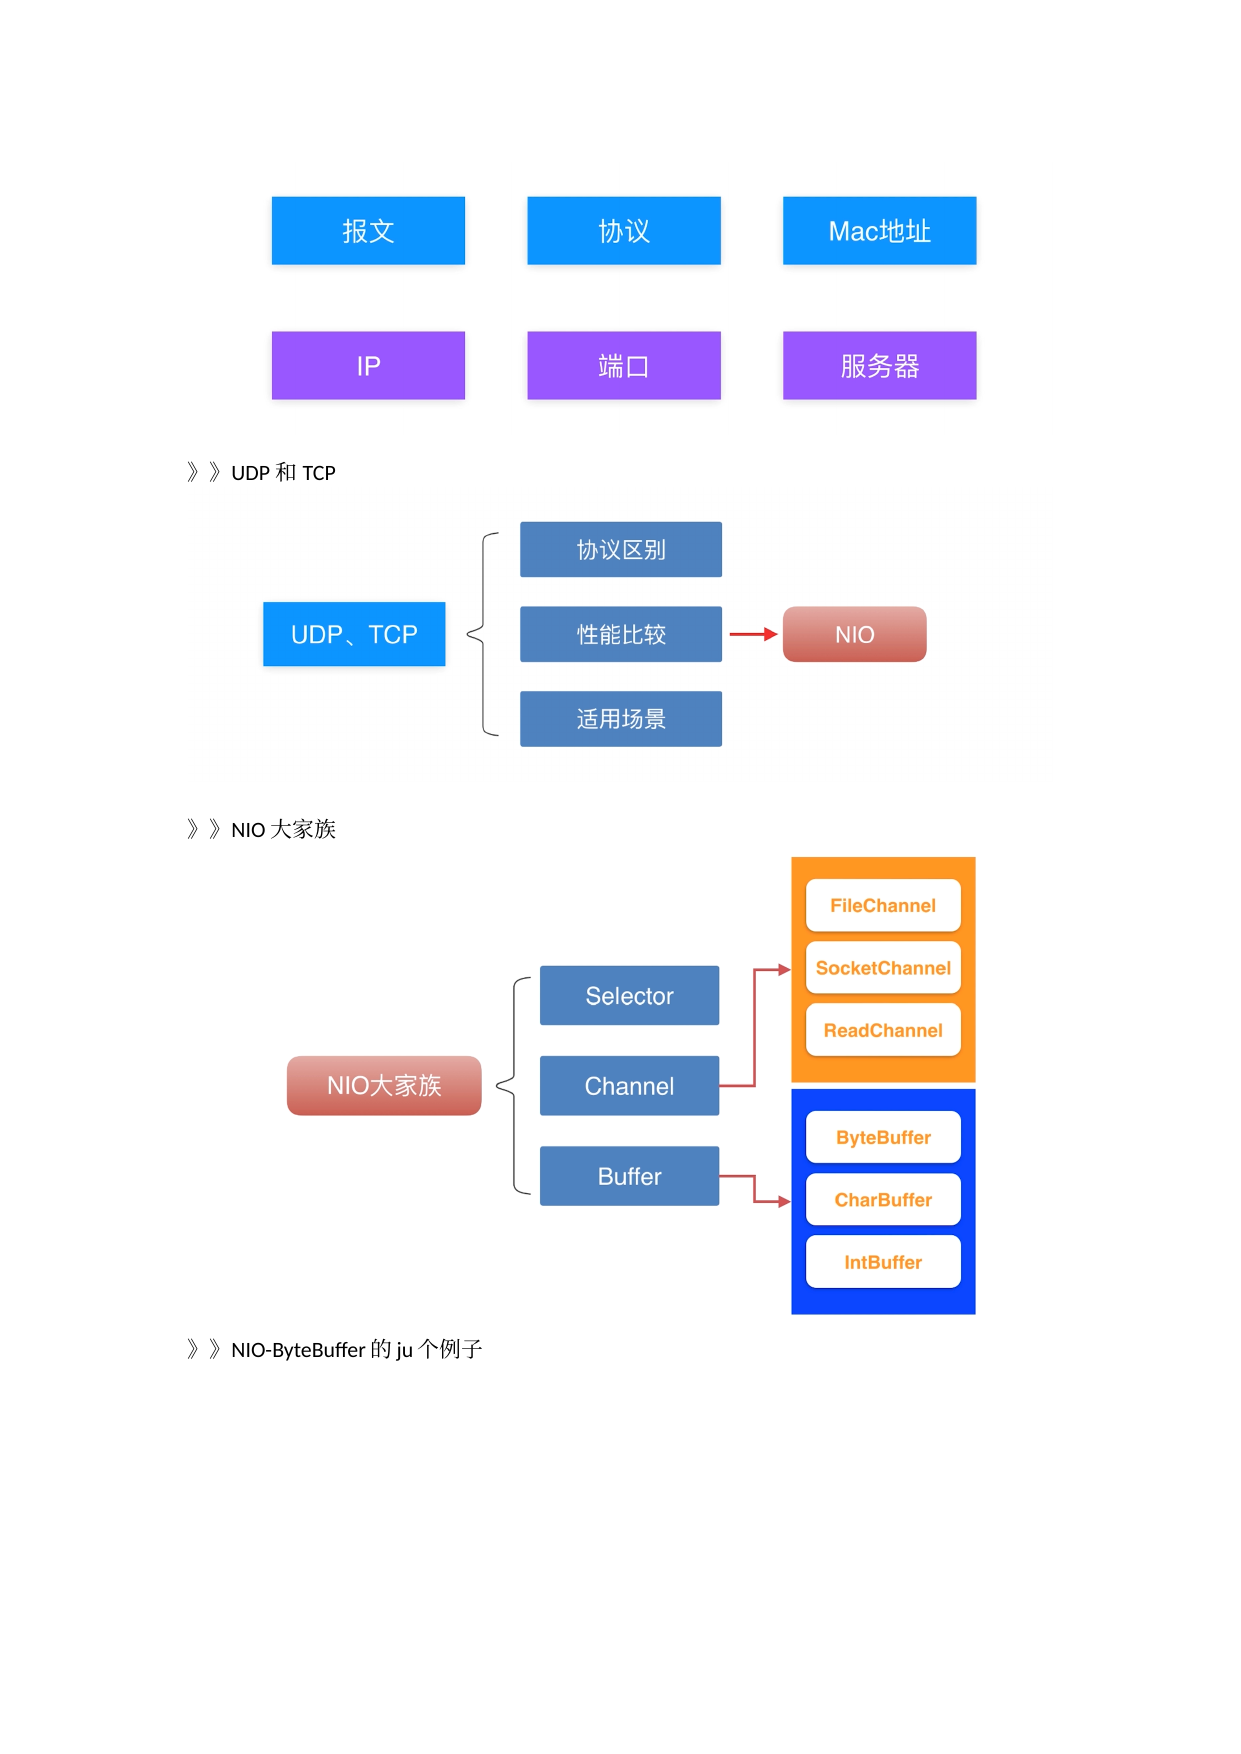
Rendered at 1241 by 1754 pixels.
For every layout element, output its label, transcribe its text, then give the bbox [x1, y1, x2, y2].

text 》》UDP 和 TCP [187, 454, 1053, 487]
picture [187, 844, 1053, 1325]
picture [187, 487, 1053, 782]
text 》》NIO-ByteBuffer的ju个例子 [187, 1332, 1053, 1364]
text 》》NIO 大家族 [187, 812, 1053, 844]
picture [187, 162, 1053, 435]
